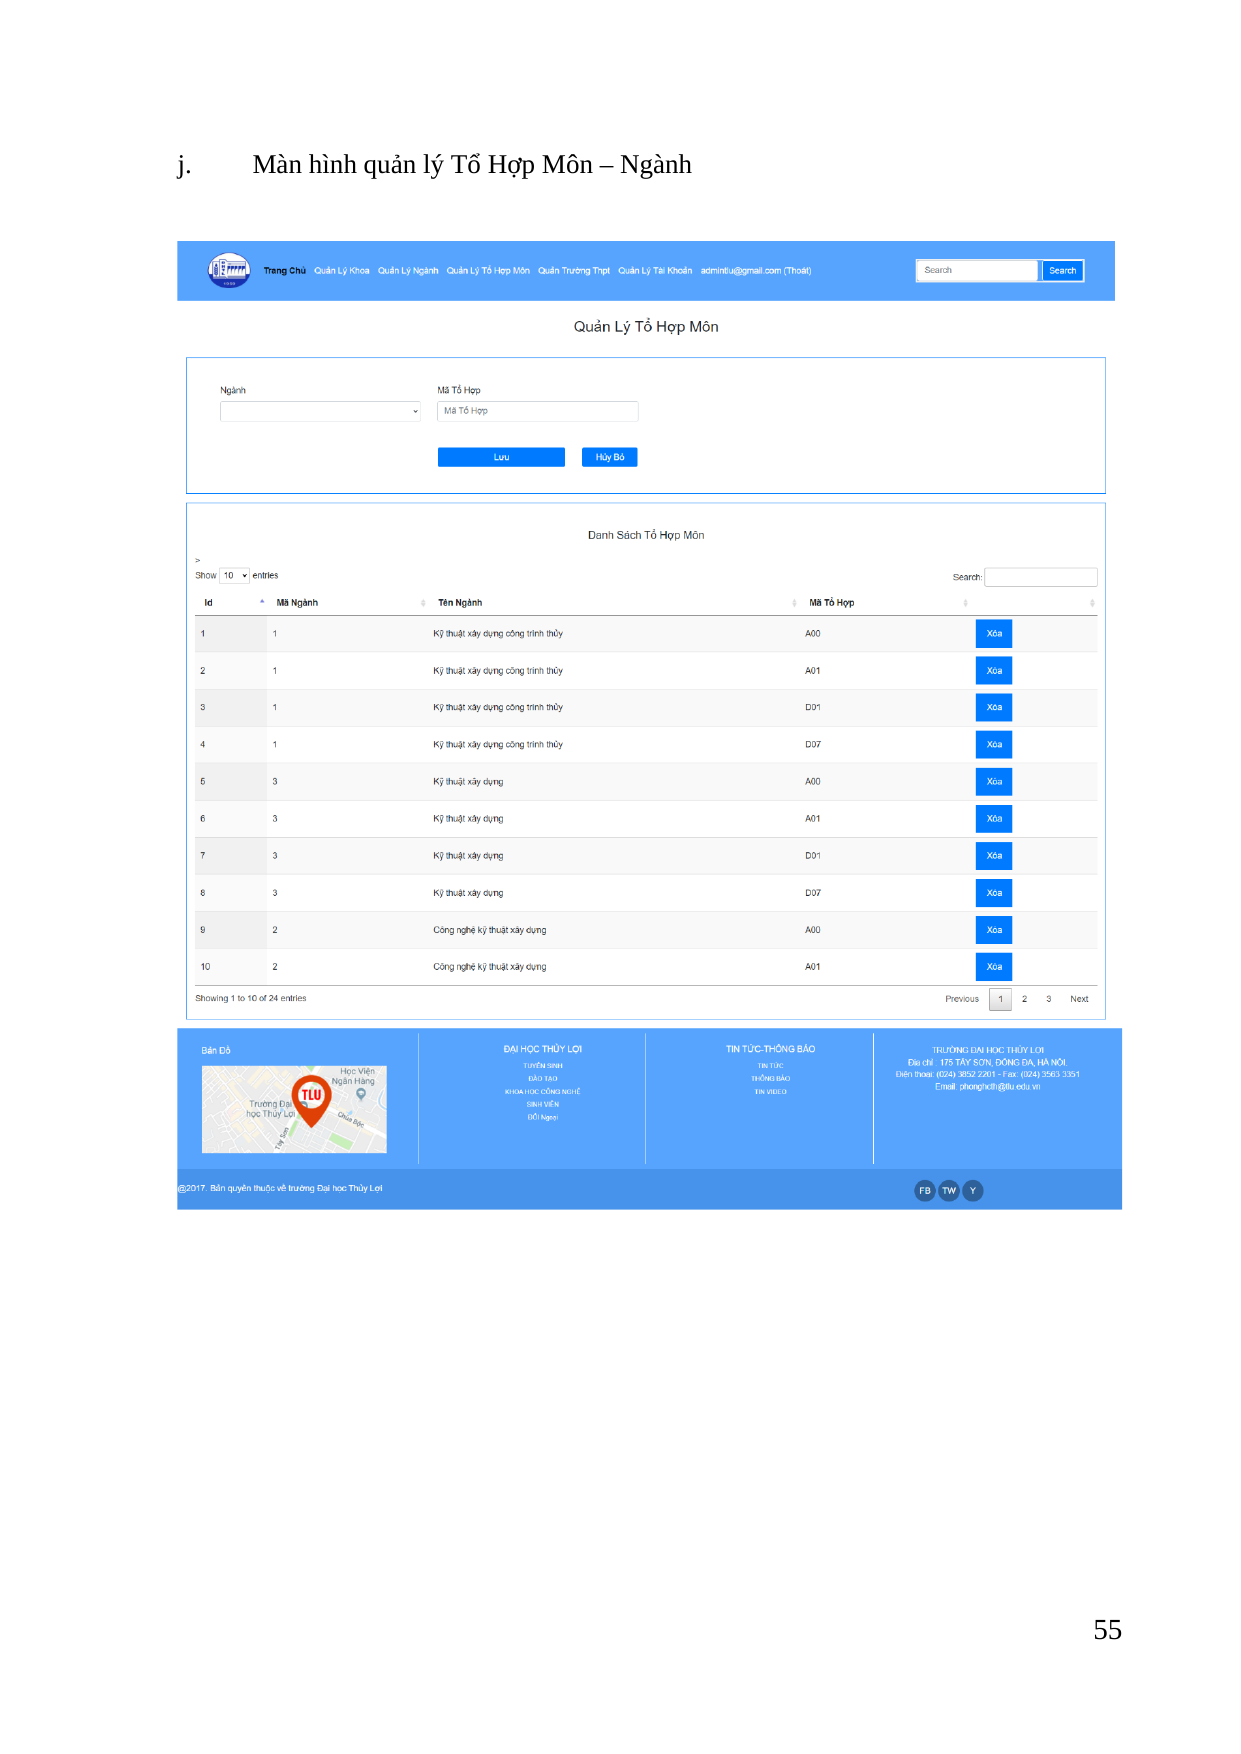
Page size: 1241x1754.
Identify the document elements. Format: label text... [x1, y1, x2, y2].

picture [177, 241, 1123, 1210]
list Màn hình quản lý Tổ Hợp Môn – Ngành [177, 148, 1122, 179]
